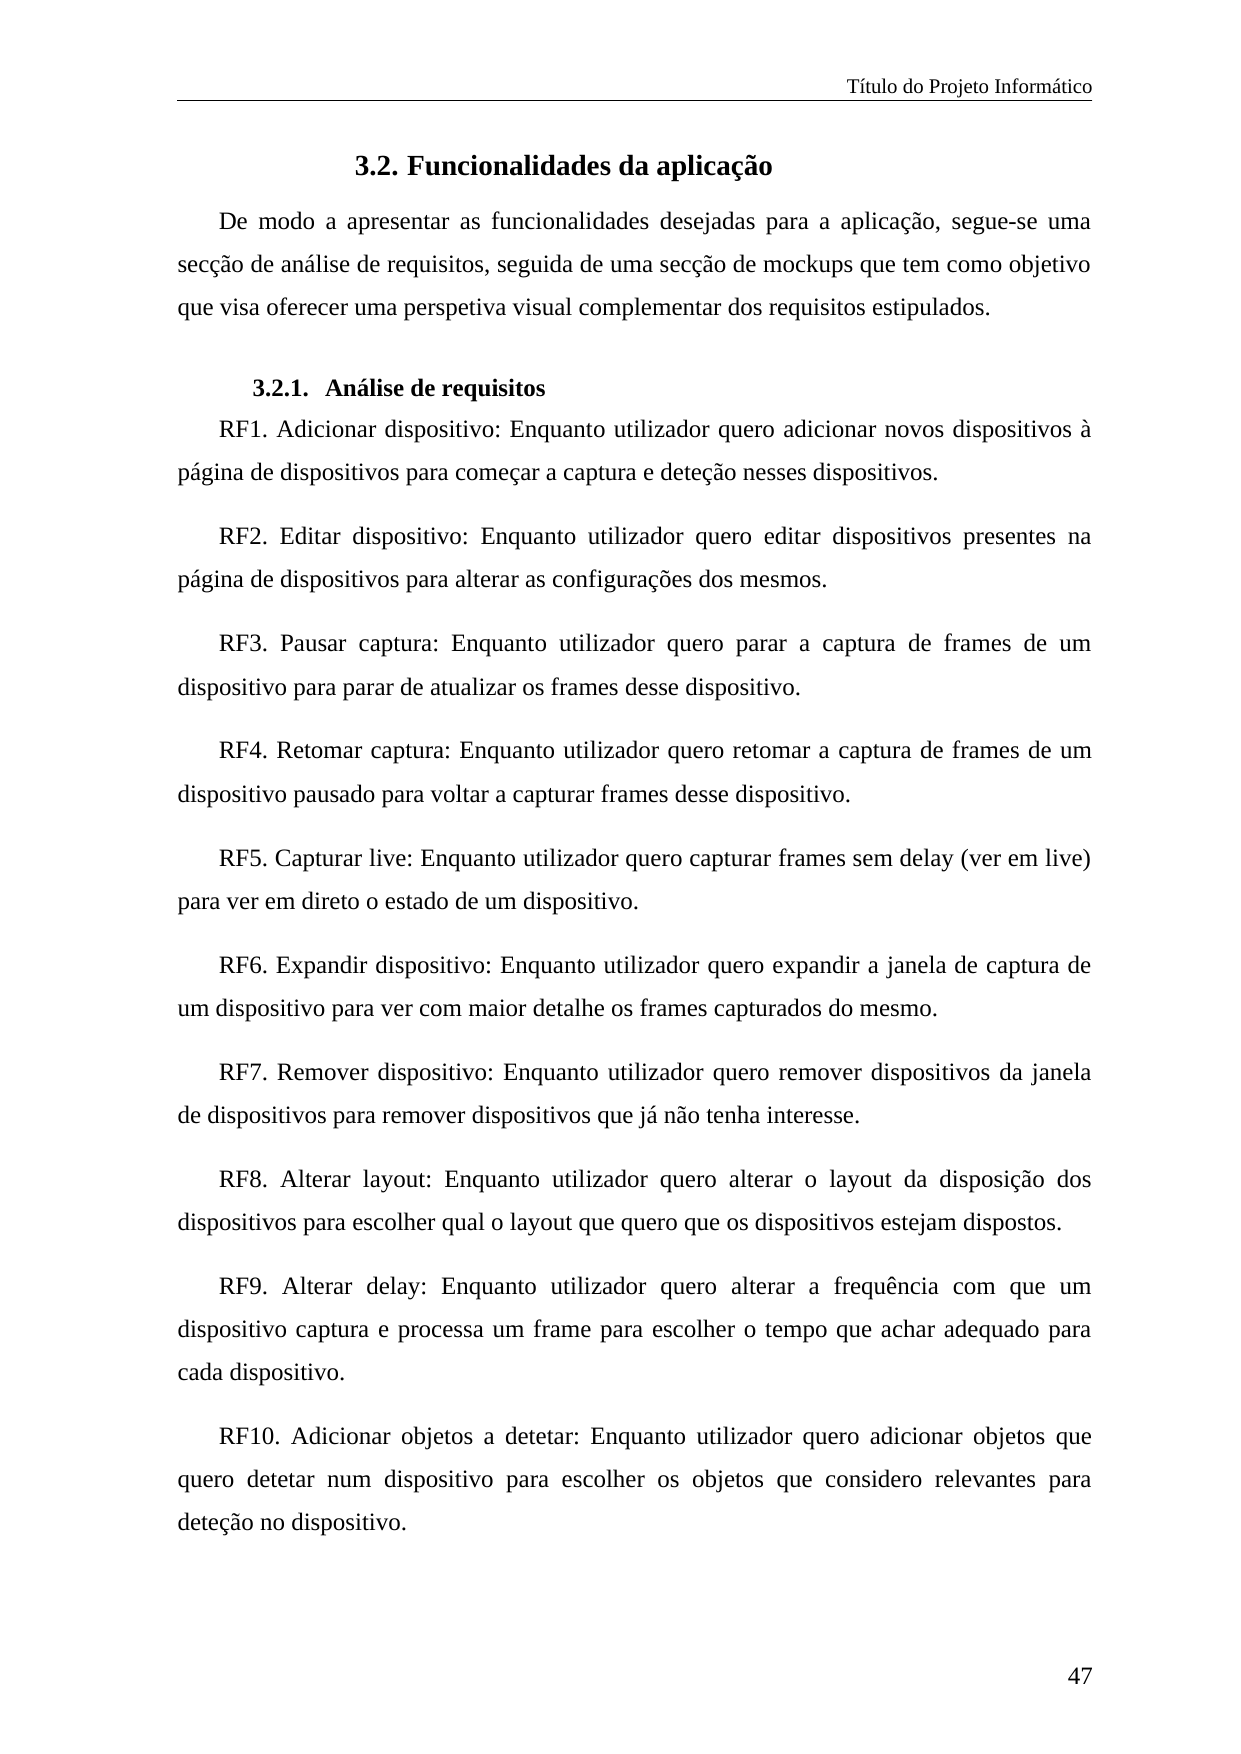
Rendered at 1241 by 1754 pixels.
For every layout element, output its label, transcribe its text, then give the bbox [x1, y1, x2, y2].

text RF5. Capturar live: Enquanto utilizador quero capturar frames sem delay (ver em live) para ver em direto o estado de um dispositivo. [177, 843, 1092, 914]
text RF1. Adicionar dispositivo: Enquanto utilizador quero adicionar novos dispositivos à página de dispositivos para começar a captura e deteção nesses dispositivos. [177, 414, 1092, 486]
text RF2. Editar dispositivo: Enquanto utilizador quero editar dispositivos presentes na página de dispositivos para alterar as configurações dos mesmos. [177, 521, 1092, 593]
text RF8. Alterar layout: Enquanto utilizador quero alterar o layout da disposição dos dispositivos para escolher qual o layout que quero que os dispositivos estejam dispostos. [177, 1164, 1092, 1236]
subtitle Funcionalidades da aplicação [354, 148, 1092, 181]
text RF6. Expandir dispositivo: Enquanto utilizador quero expandir a janela de captura de um dispositivo para ver com maior detalhe os frames capturados do mesmo. [177, 950, 1092, 1022]
text RF7. Remover dispositivo: Enquanto utilizador quero remover dispositivos da janela de dispositivos para remover dispositivos que já não tenha interesse. [177, 1057, 1092, 1129]
text RF3. Pausar captura: Enquanto utilizador quero parar a captura de frames de um dispositivo para parar de atualizar os frames desse dispositivo. [177, 628, 1092, 700]
text RF4. Retomar captura: Enquanto utilizador quero retomar a captura de frames de um dispositivo pausado para voltar a capturar frames desse dispositivo. [177, 736, 1092, 807]
text De modo a apresentar as funcionalidades desejadas para a aplicação, segue-se uma secção de análise de requisitos, seguida de uma secção de mockups que tem como objetivo que visa oferecer uma perspetiva visual complementar dos requisitos estipulados. [177, 206, 1092, 321]
text RF10. Adicionar objetos a detetar: Enquanto utilizador quero adicionar objetos que quero detetar num dispositivo para escolher os objetos que considero relevantes para deteção no dispositivo. [177, 1421, 1092, 1536]
text RF9. Alterar delay: Enquanto utilizador quero alterar a frequência com que um dispositivo captura e processa um frame para escolher o tempo que achar adequado para cada dispositivo. [177, 1271, 1092, 1386]
subtitle Análise de requisitos [252, 373, 1092, 402]
